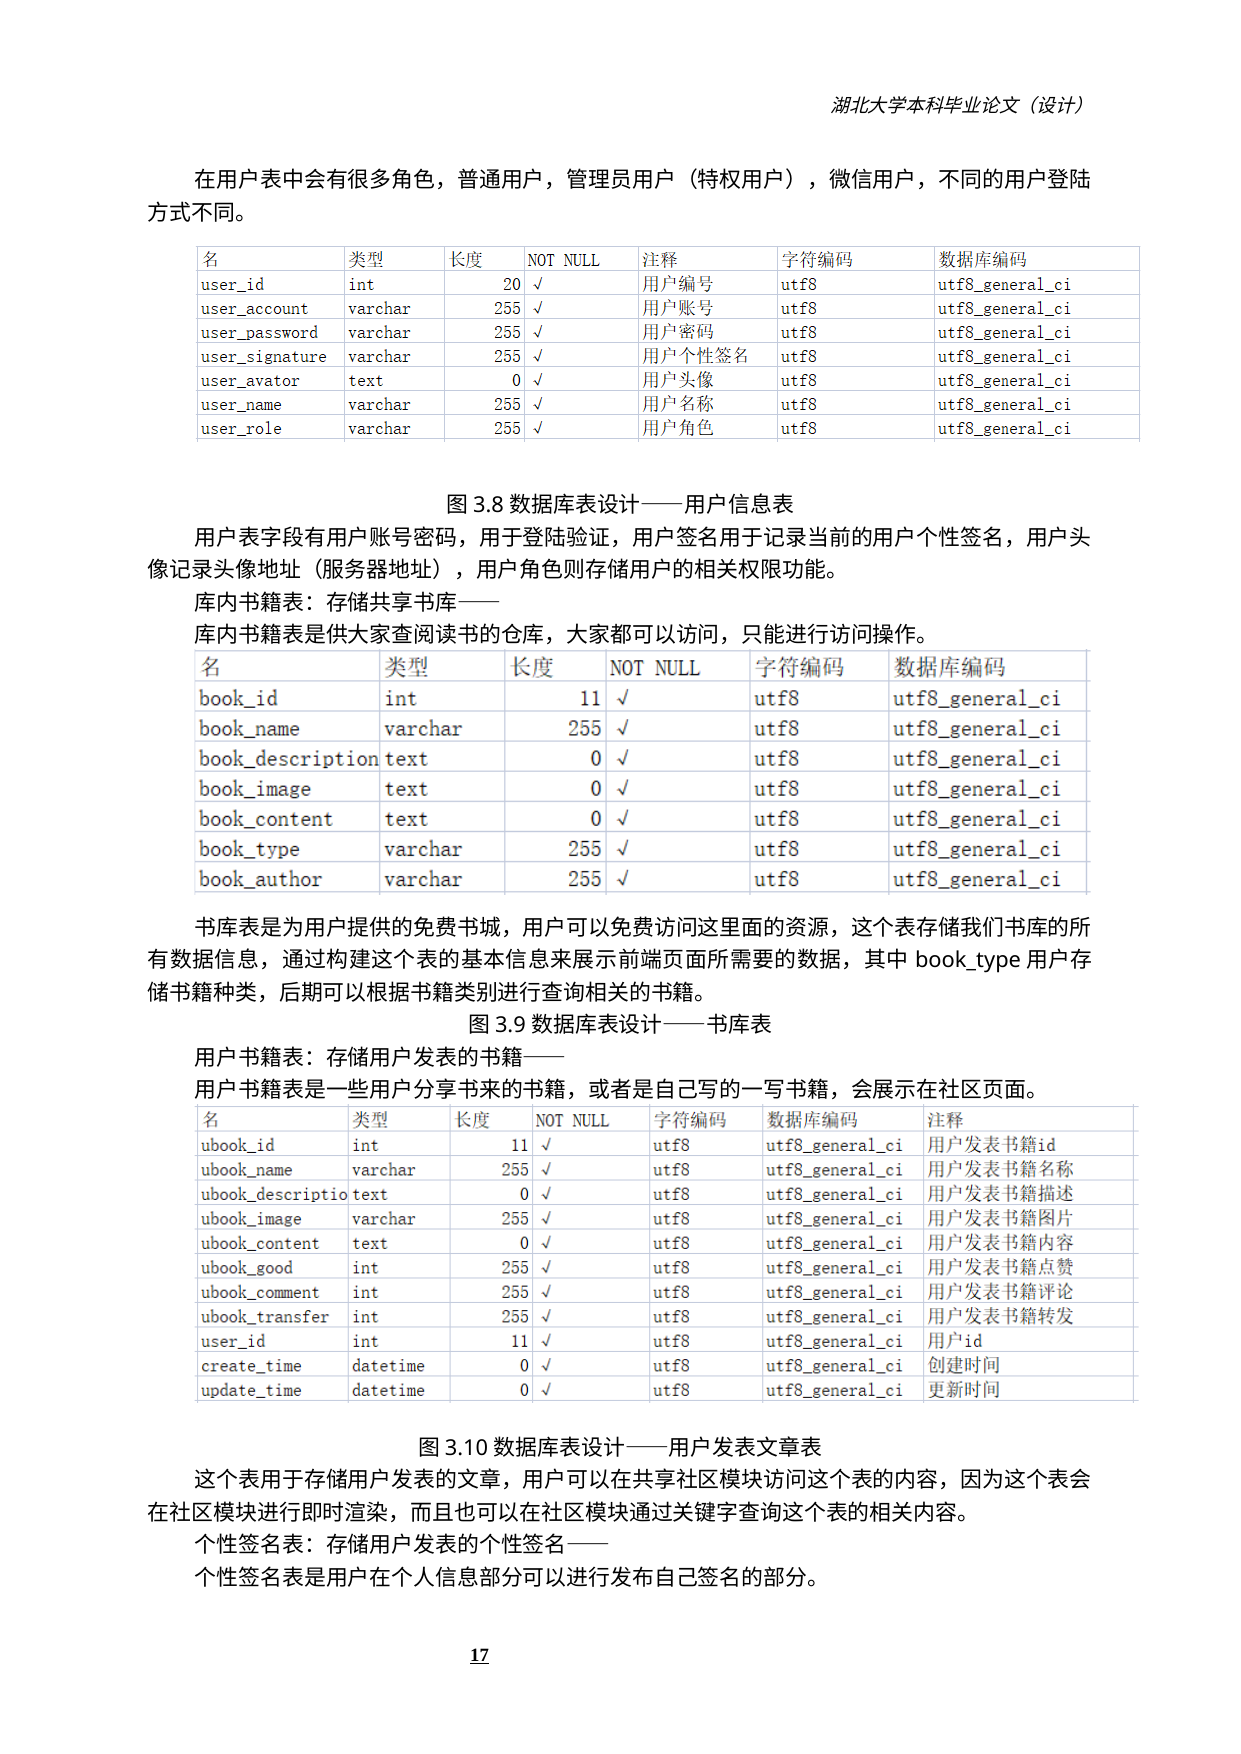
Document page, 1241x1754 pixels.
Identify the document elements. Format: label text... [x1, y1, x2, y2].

list 个性签名表是用户在个人信息部分可以进行发布自己签名的部分。 [148, 1559, 1093, 1592]
list 用户表字段有用户账号密码，用于登陆验证，用户签名用于记录当前的用户个性签名，用户头像记录头像地址（服务器地址），用户角色则存储用户的相关权限功能。 [148, 519, 1093, 584]
picture [195, 246, 1141, 442]
list 个性签名表：存储用户发表的个性签名—— [148, 1527, 1093, 1559]
list 书库表是为用户提供的免费书城，用户可以免费访问这里面的资源，这个表存储我们书库的所有数据信息，通过构建这个表的基本信息来展示前端页面所需要的数据，其中book_type用户存储书籍种类，后期可以根据书籍类别进行查询相关的书籍。 [148, 909, 1093, 1007]
list 这个表用于存储用户发表的文章，用户可以在共享社区模块访问这个表的内容，因为这个表会在社区模块进行即时渲染，而且也可以在社区模块通过关键字查询这个表的相关内容。 [148, 1462, 1093, 1527]
list 用户书籍表：存储用户发表的书籍—— [148, 1039, 1093, 1072]
list 图3.10 数据库表设计——用户发表文章表 [148, 1429, 1093, 1462]
picture [194, 649, 1091, 895]
list 图3.8 数据库表设计——用户信息表 [148, 487, 1093, 519]
list 库内书籍表是供大家查阅读书的仓库，大家都可以访问，只能进行访问操作。 [148, 617, 1093, 649]
list 图3.9 数据库表设计——书库表 [148, 1007, 1093, 1039]
picture [194, 1104, 1139, 1403]
list 库内书籍表：存储共享书库—— [148, 584, 1093, 617]
list 在用户表中会有很多角色，普通用户，管理员用户（特权用户），微信用户，不同的用户登陆方式不同。 [148, 162, 1093, 227]
list 用户书籍表是一些用户分享书来的书籍，或者是自己写的一写书籍，会展示在社区页面。 [148, 1072, 1093, 1104]
